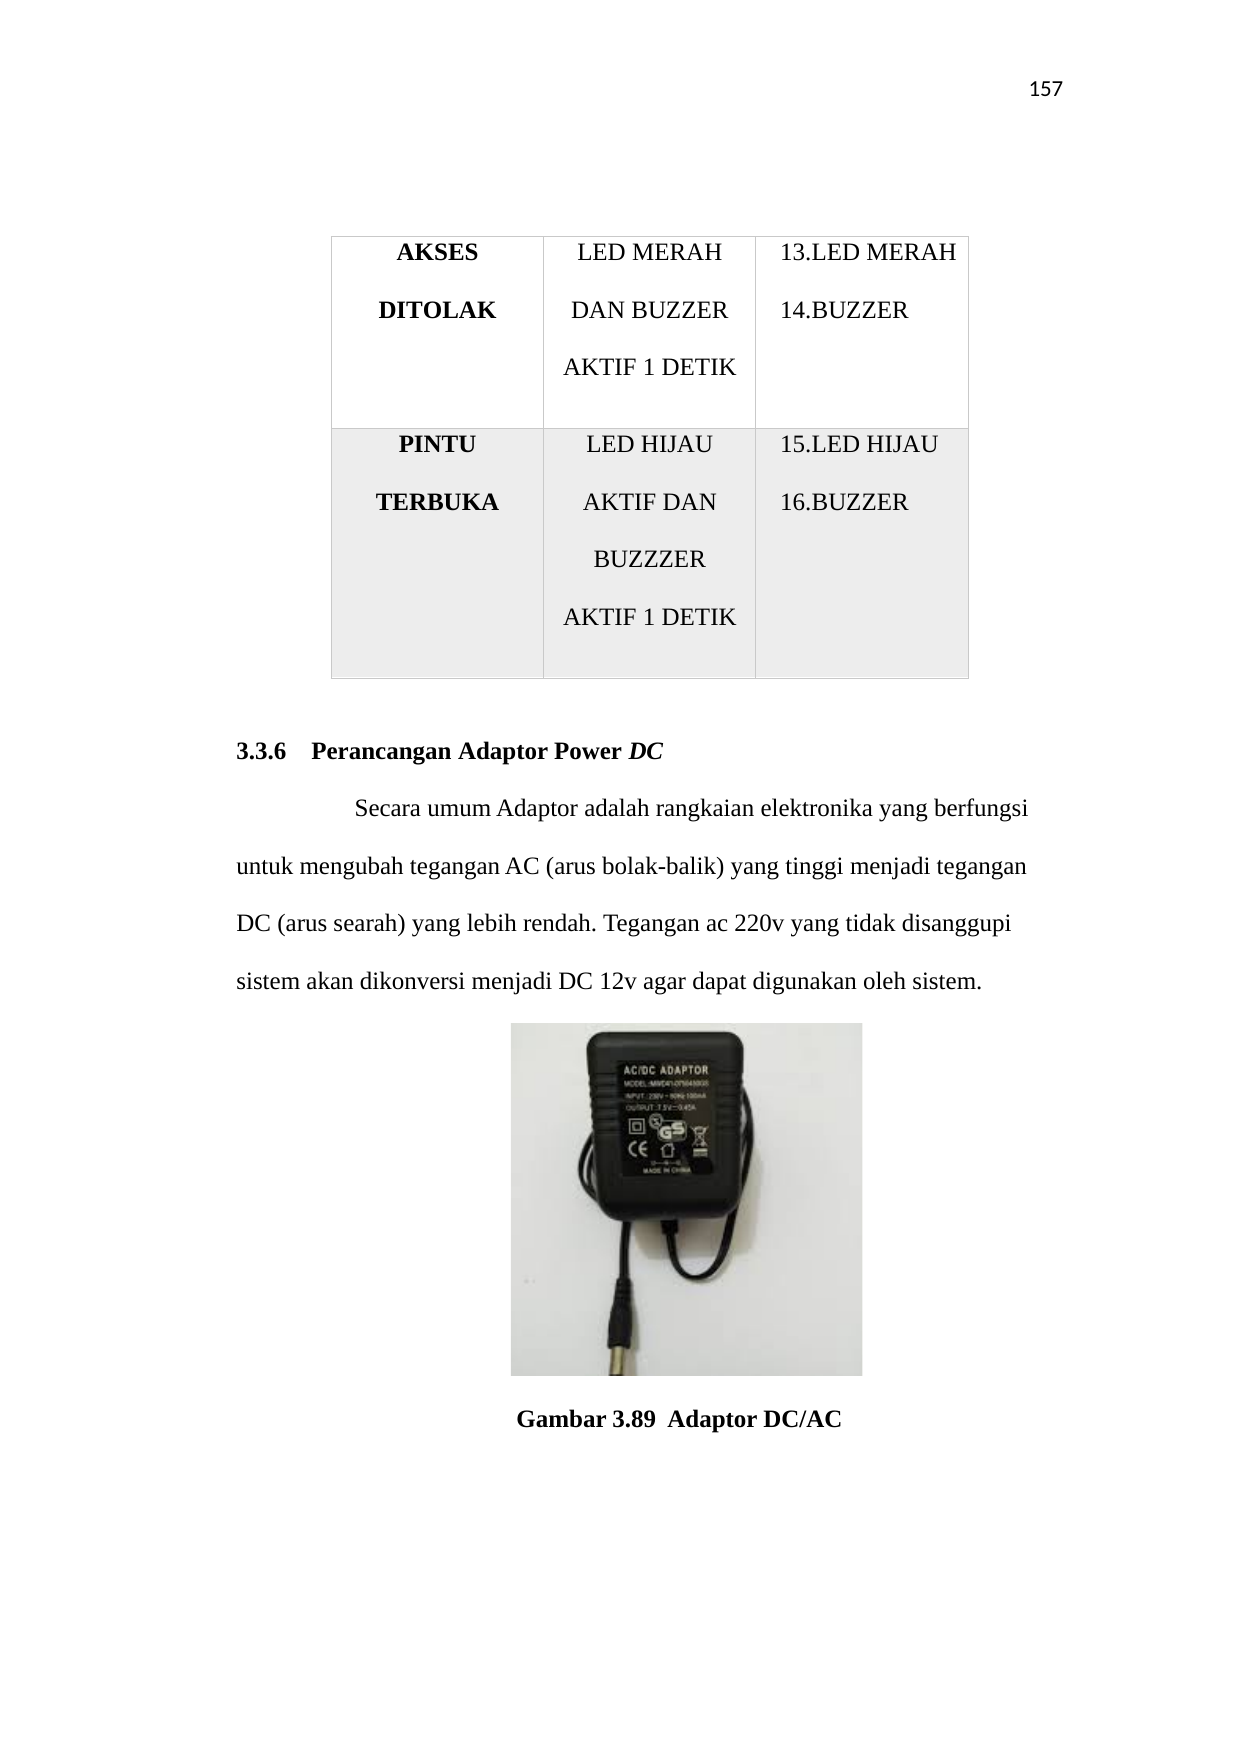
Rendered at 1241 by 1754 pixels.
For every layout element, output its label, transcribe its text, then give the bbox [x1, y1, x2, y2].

table_cell LED MERAH DAN BUZZER AKTIF 1 DETIK [544, 237, 755, 428]
table_cell PINTU TERBUKA [332, 429, 543, 677]
table_cell AKSES DITOLAK [332, 237, 543, 428]
list Gambar 3.89 Adaptor DC/AC [236, 1404, 1063, 1433]
list Perancangan Adaptor Power DC [236, 736, 1063, 765]
table_cell LED MERAH BUZZER [756, 237, 968, 428]
table_cell LED HIJAU AKTIF DAN BUZZZER AKTIF 1 DETIK [544, 429, 755, 677]
list Secara umum Adaptor adalah rangkaian elektronika yang berfungsi untuk mengubah tegangan AC (arus bolak-balik) yang tinggi menjadi tegangan DC (arus searah) yang lebih rendah. Tegangan ac 220v yang tidak disanggupi sistem akan dikonversi menjadi DC 12v agar dapat digunakan oleh sistem. [236, 793, 1063, 995]
table_cell LED HIJAU BUZZER [756, 429, 968, 677]
